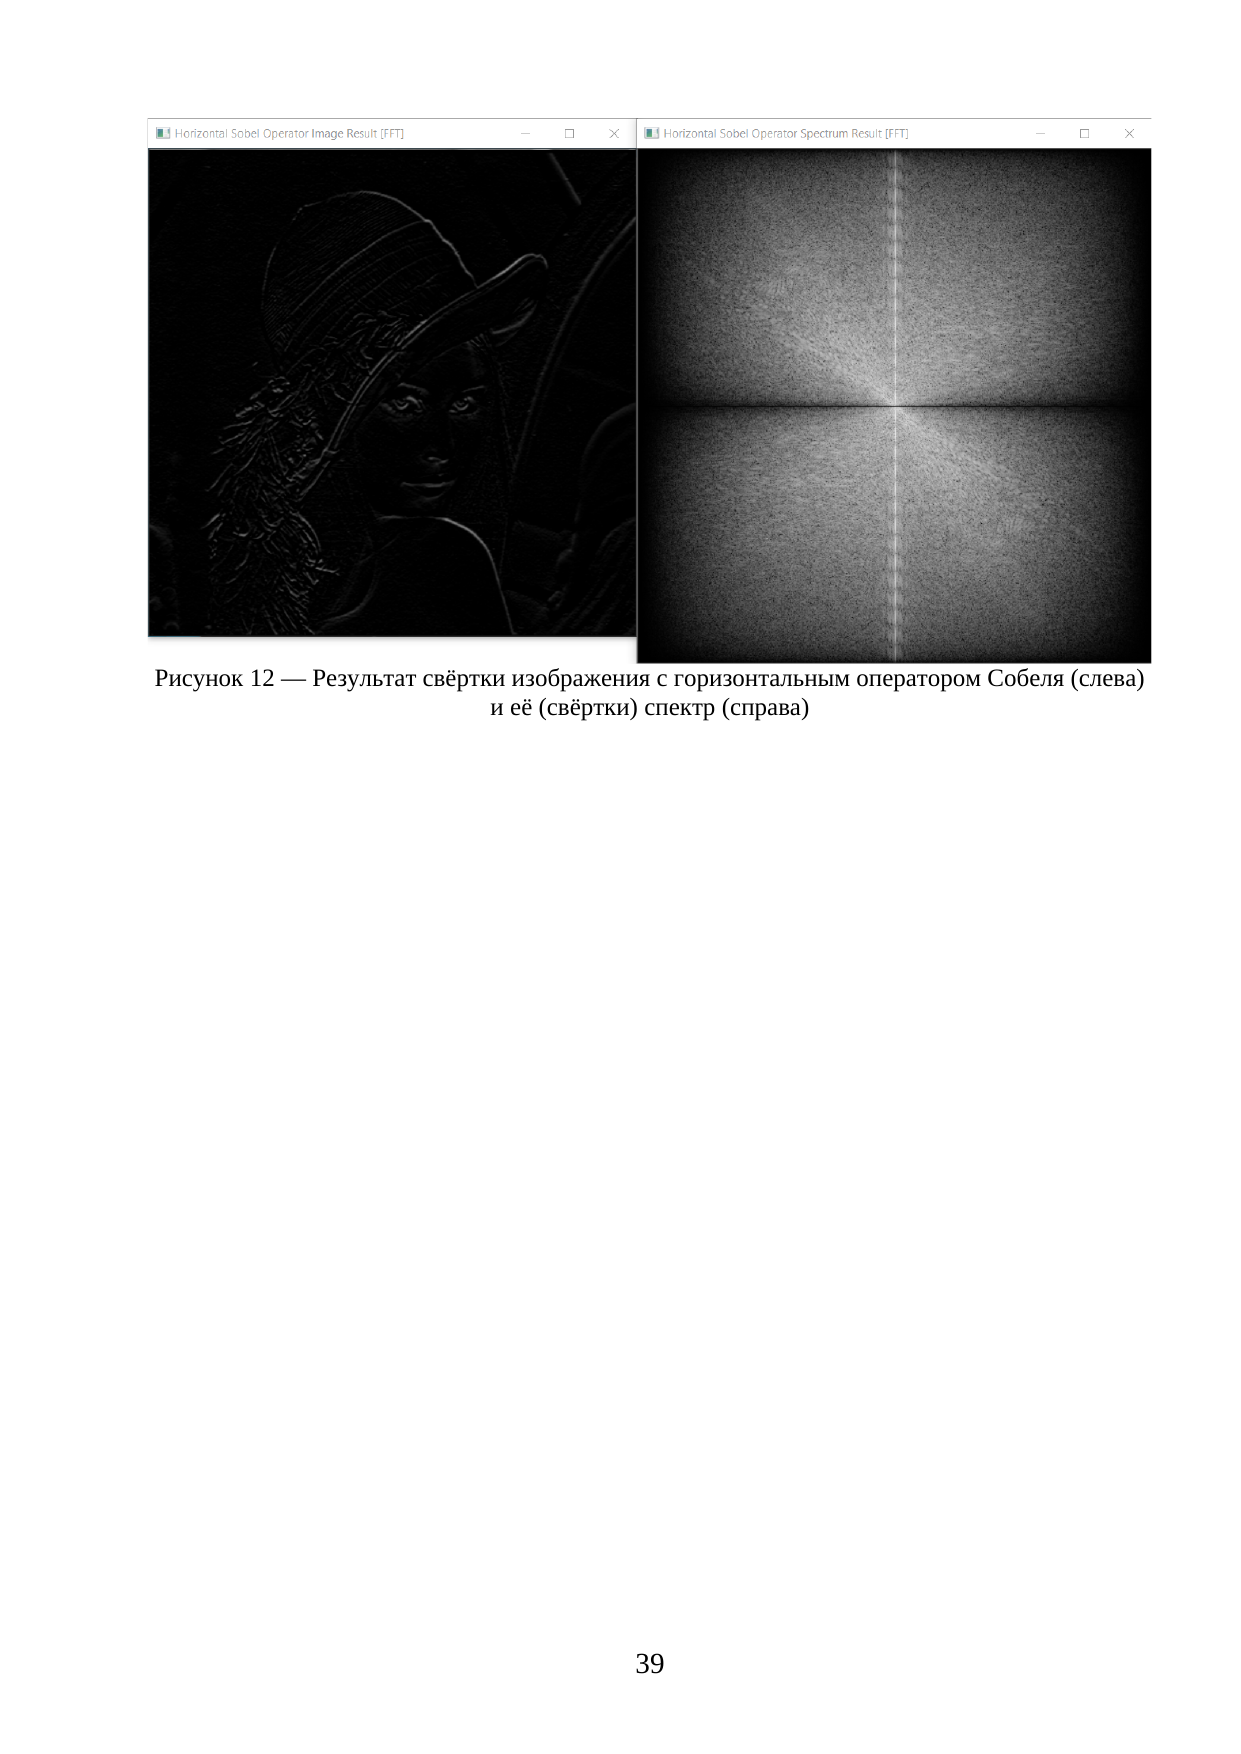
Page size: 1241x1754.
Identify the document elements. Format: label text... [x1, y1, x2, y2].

picture [147, 118, 1152, 664]
